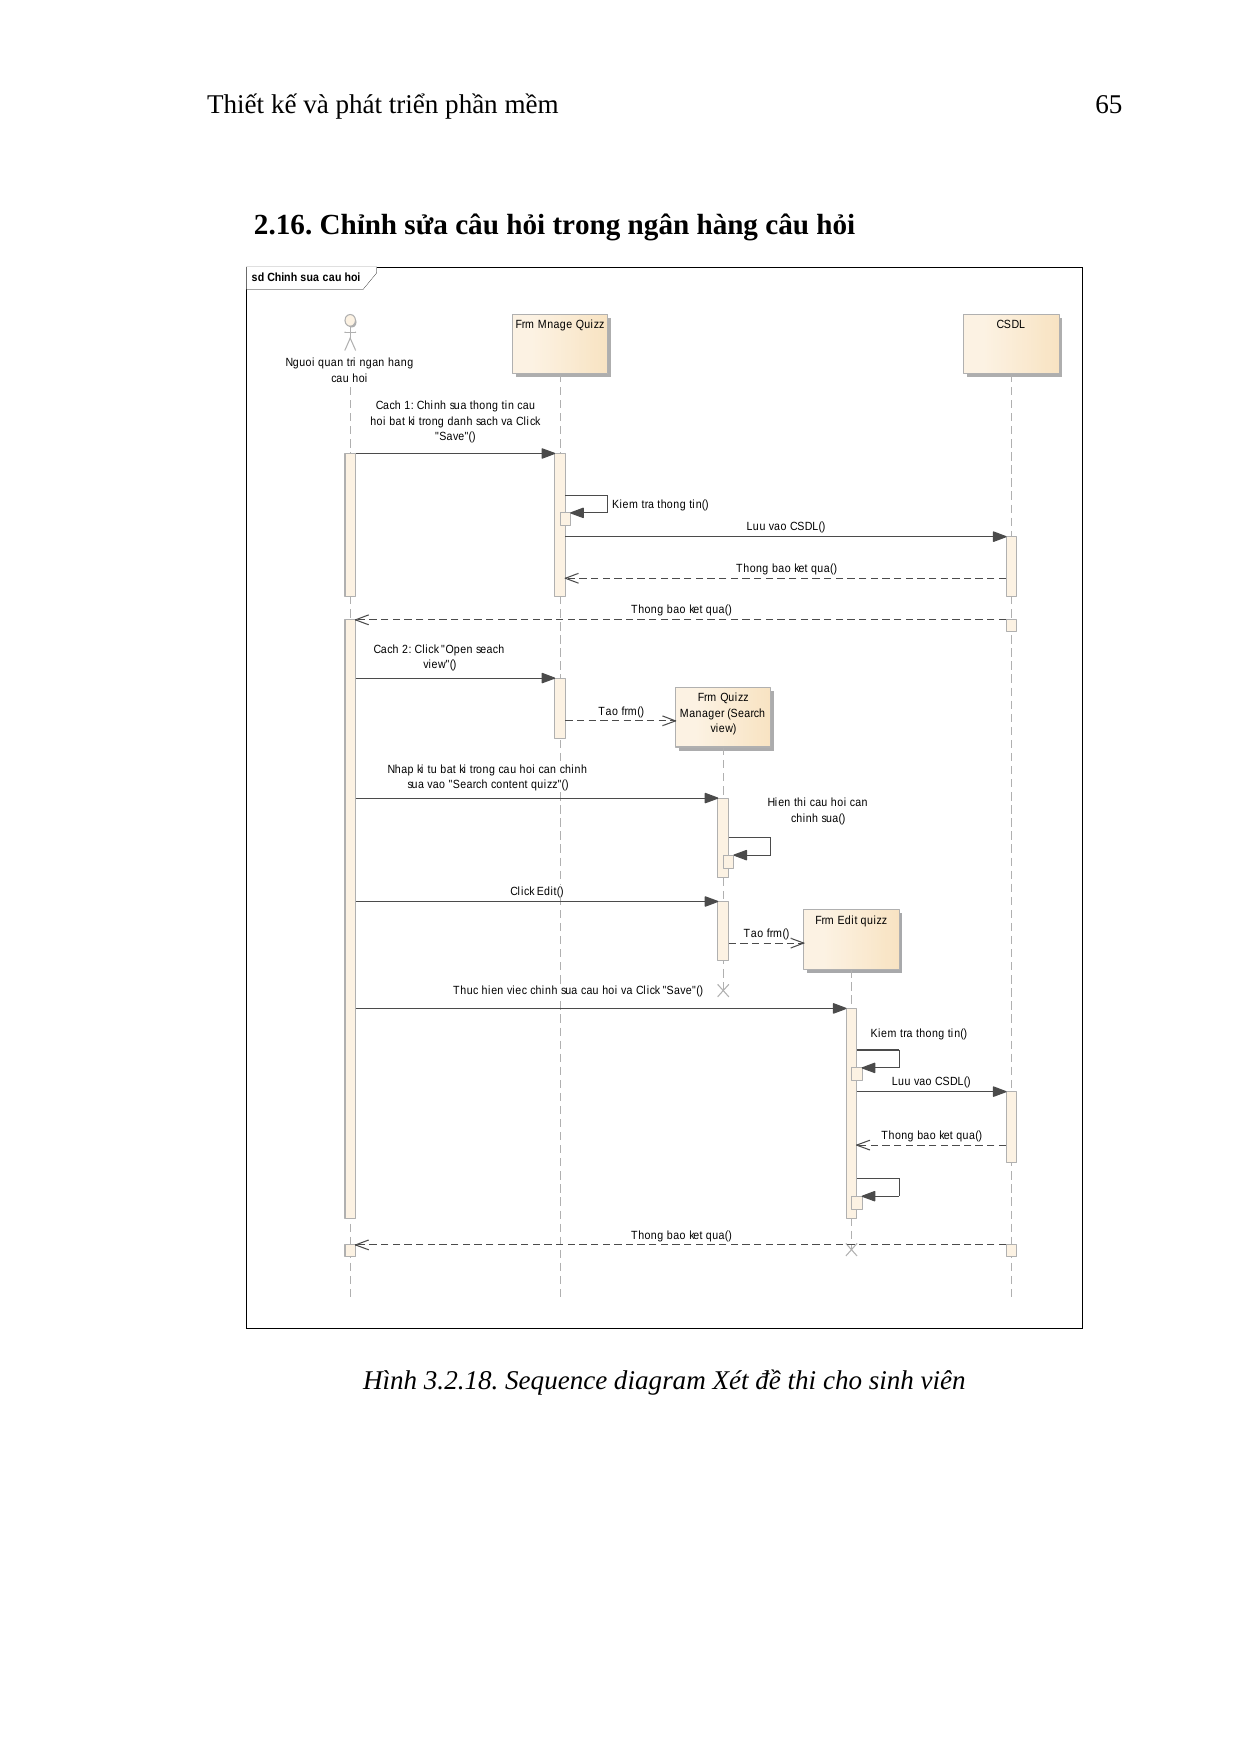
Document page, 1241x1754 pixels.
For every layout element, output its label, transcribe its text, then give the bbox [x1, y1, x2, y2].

text Hình 3.2.18. Sequence diagram Xét đề thi cho sinh viên [207, 1364, 1122, 1395]
subtitle 2.16. Chỉnh sửa câu hỏi trong ngân hàng câu hỏi [254, 207, 1122, 240]
